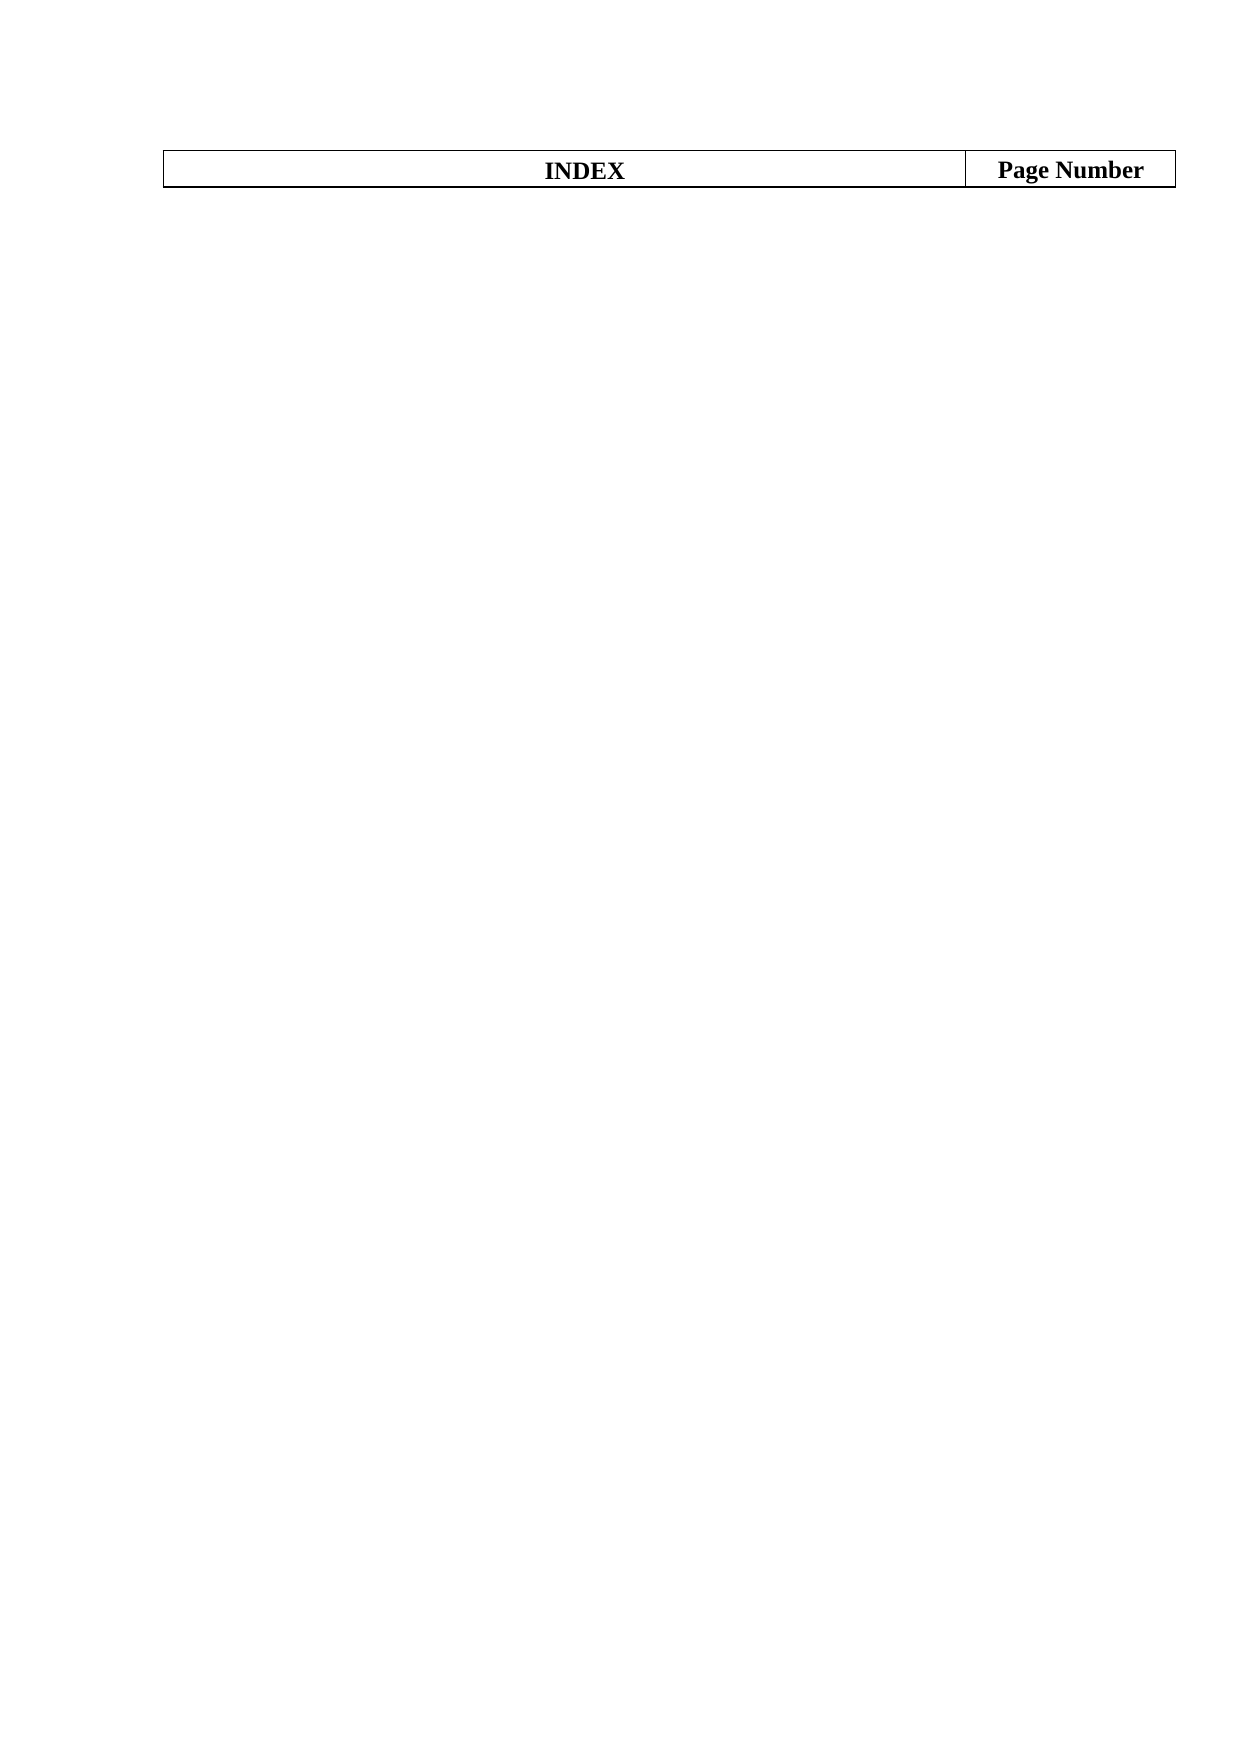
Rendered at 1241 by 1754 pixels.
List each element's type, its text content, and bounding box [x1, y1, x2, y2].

table_header Page Number [966, 151, 1175, 186]
table_header INDEX [164, 151, 965, 186]
